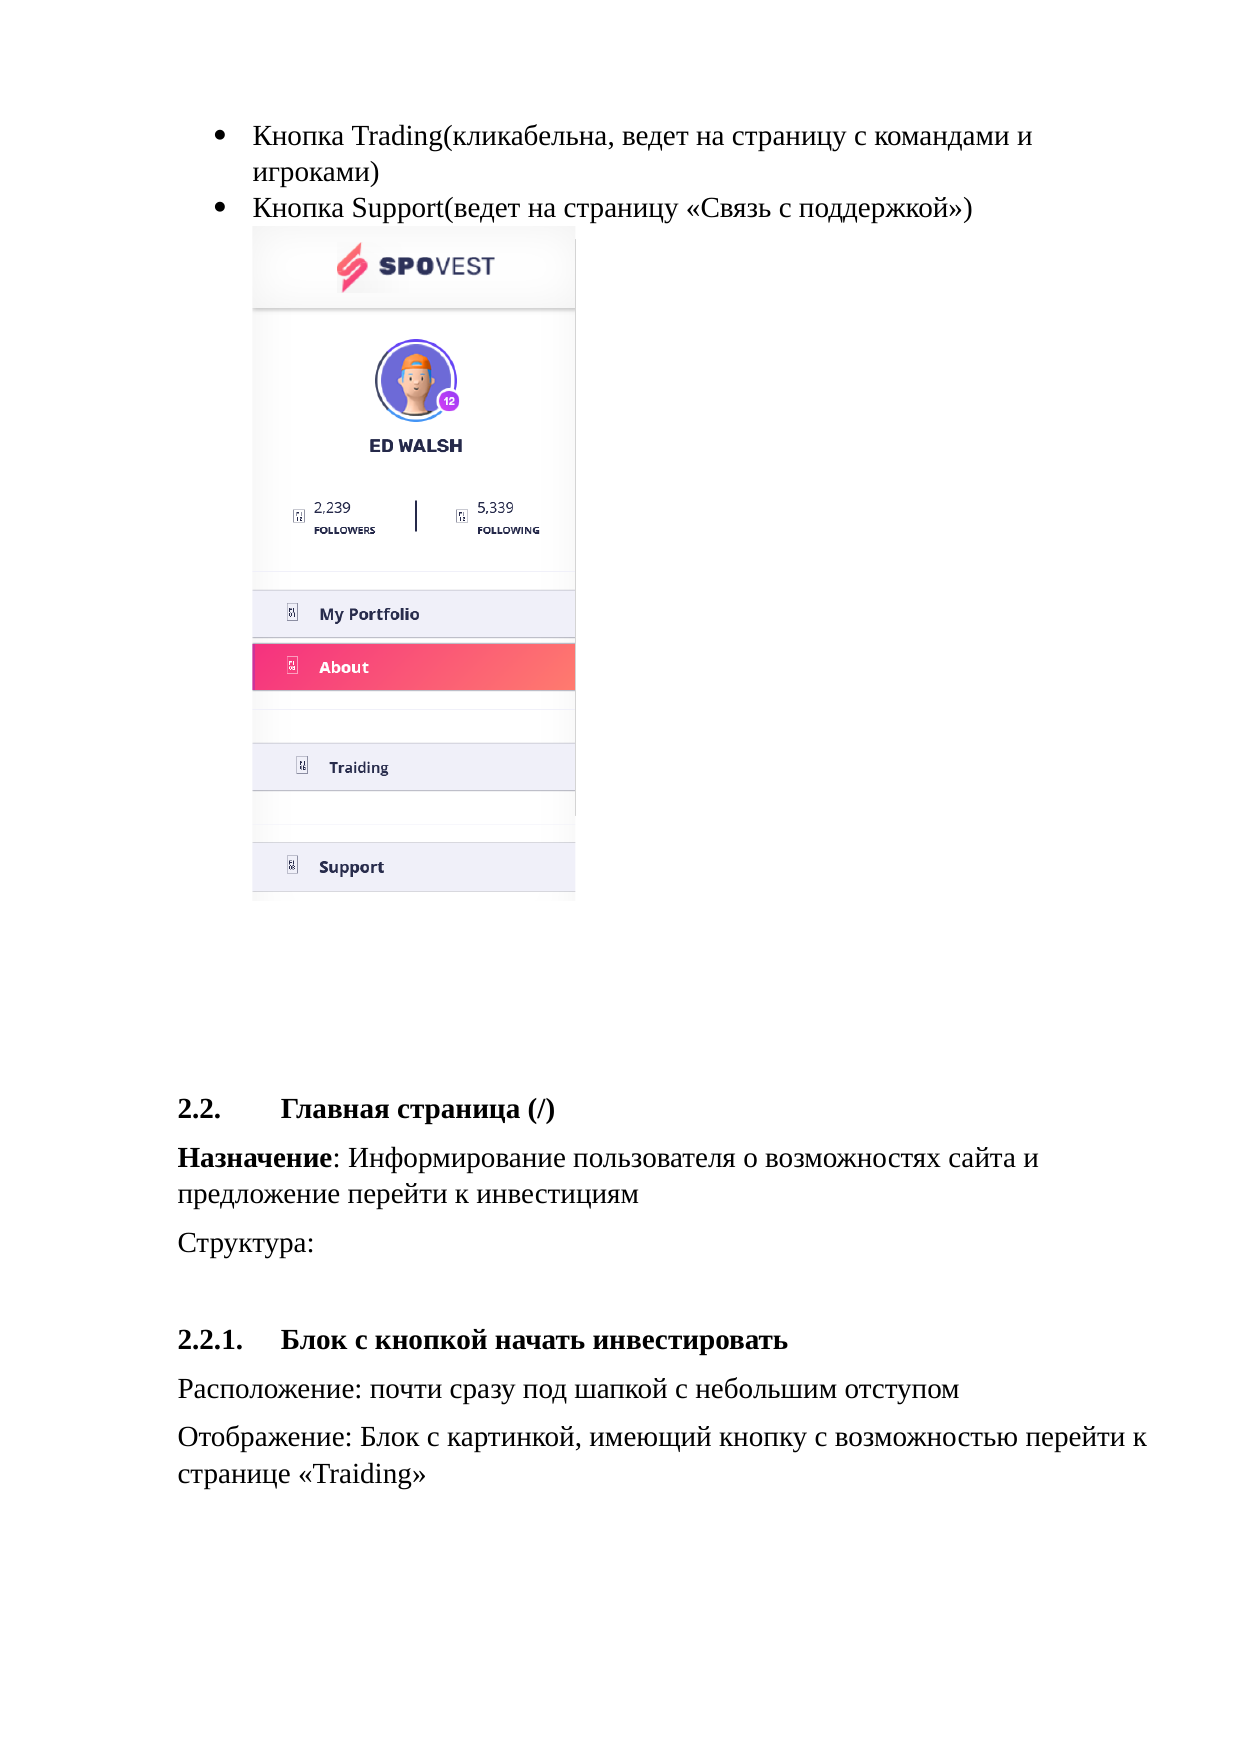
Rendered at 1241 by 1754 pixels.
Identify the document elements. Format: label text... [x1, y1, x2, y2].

text Расположение: почти сразу под шапкой с небольшим отступом [177, 1371, 1152, 1404]
picture [252, 226, 576, 901]
list Кнопка Support(ведет на страницу «Связь с поддержкой») [215, 191, 1152, 224]
list Блок с кнопкой начать инвестировать [177, 1322, 1152, 1356]
subtitle Главная страница (/) [177, 1092, 1152, 1125]
text Назначение: Информирование пользователя о возможностях сайта и предложение перейти к инвестициям [177, 1140, 1152, 1210]
text Отображение: Блок с картинкой, имеющий кнопку с возможностью перейти к странице «Traiding» [177, 1419, 1152, 1489]
text Структура: [177, 1225, 1152, 1258]
list Кнопка Trading(кликабельна, ведет на страницу с командами и игроками) [215, 118, 1152, 188]
